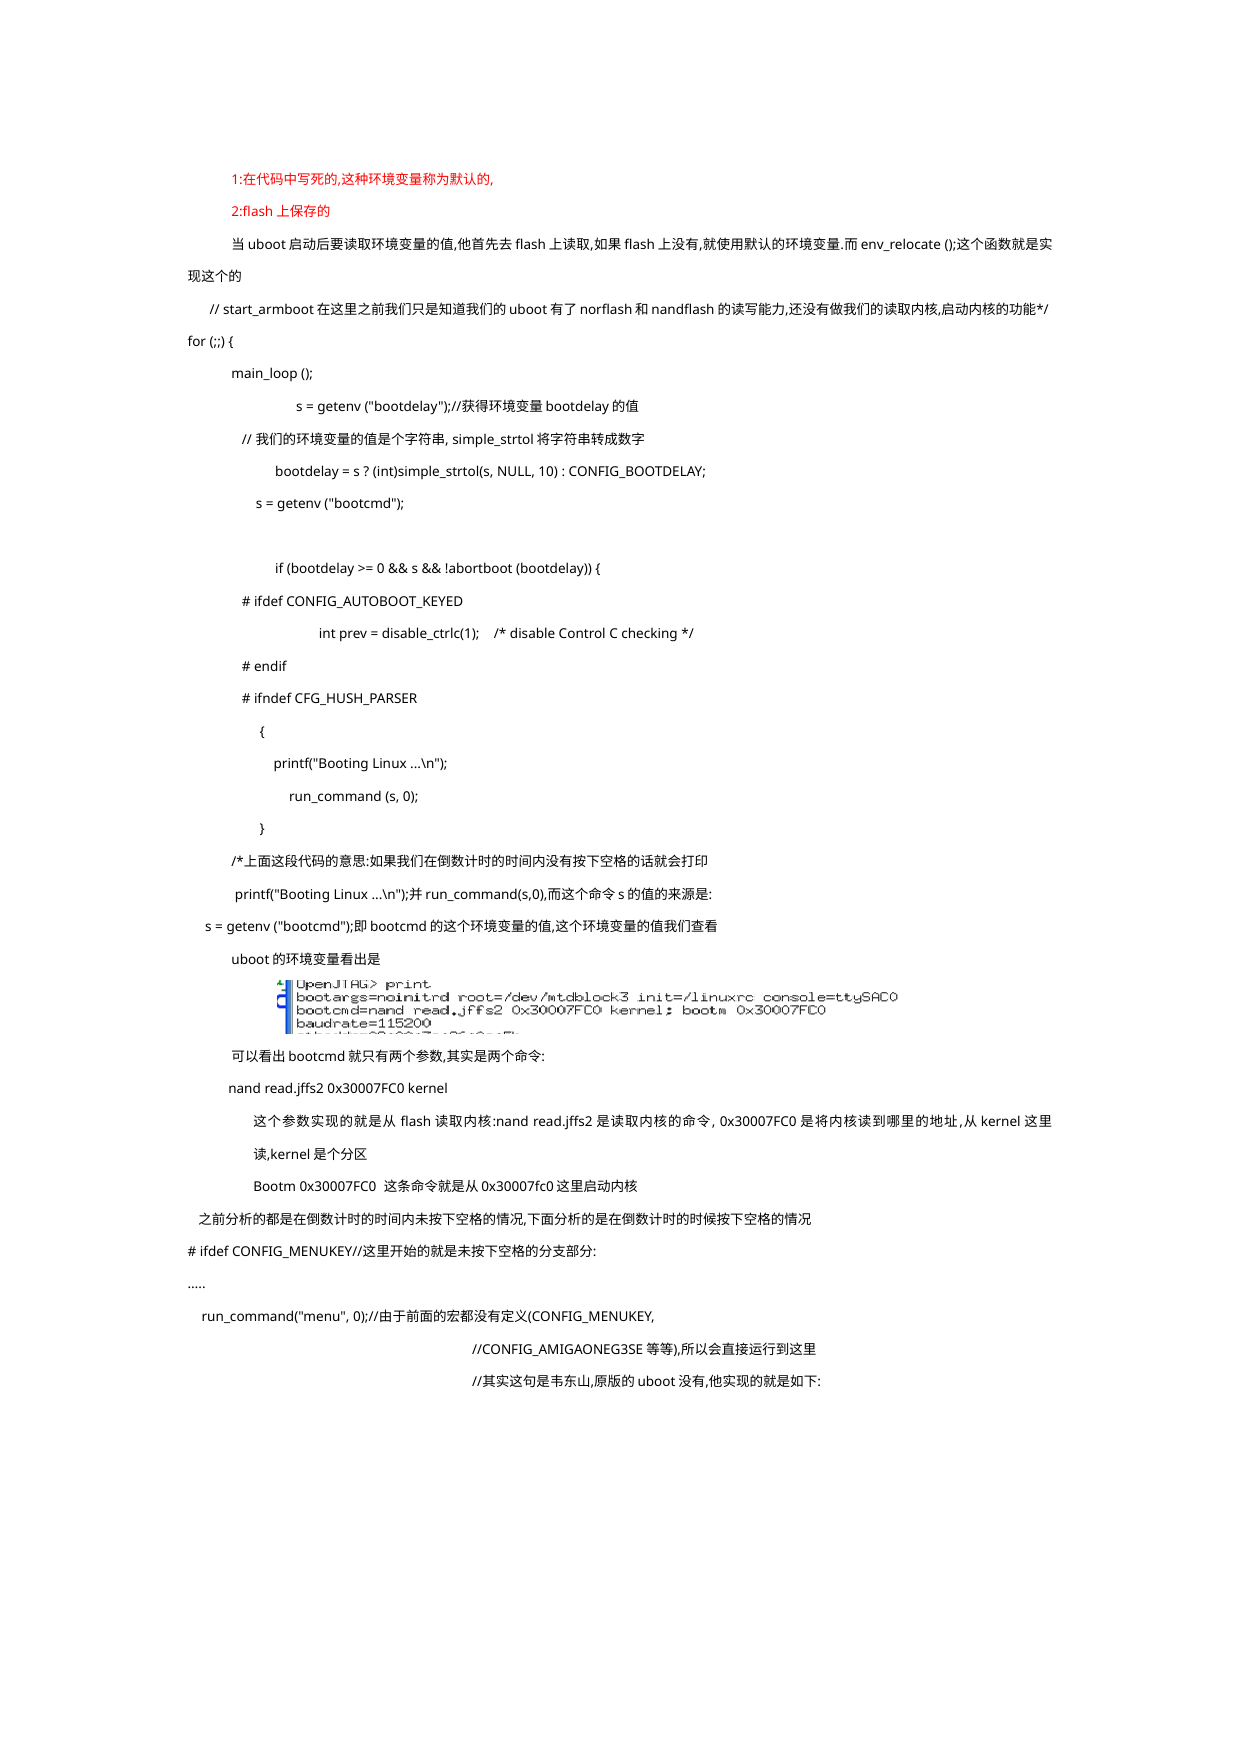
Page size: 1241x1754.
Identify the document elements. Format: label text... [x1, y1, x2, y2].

text int prev = disable_ctrlc(1); /* disable Control C checking */ [187, 617, 1053, 649]
text printf("Booting Linux ...\n"); [187, 747, 1053, 779]
text main_loop (); [187, 357, 1053, 389]
text 当uboot启动后要读取环境变量的值,他首先去flash上读取,如果flash上没有,就使用默认的环境变量.而env_relocate ();这个函数就是实现这个的 [187, 227, 1053, 292]
text s = getenv ("bootcmd"); [187, 487, 1053, 519]
text 可以看出bootcmd就只有两个参数,其实是两个命令: [187, 1039, 1053, 1072]
text nand read.jffs2 0x30007FC0 kernel [187, 1072, 1053, 1104]
text { [187, 714, 1053, 747]
text if (bootdelay >= 0 && s && !abortboot (bootdelay)) { [187, 552, 1053, 584]
text s = getenv ("bootdelay");//获得环境变量bootdelay的值 [187, 389, 1053, 422]
text 1:在代码中写死的,这种环境变量称为默认的, [187, 162, 1053, 194]
text printf("Booting Linux ...\n");并run_command(s,0),而这个命令s的值的来源是: s = getenv ("bootcmd");即bootcmd的这个环境变量的值,这个环境变量的值我们查看 [187, 877, 1053, 942]
text } [187, 812, 1053, 844]
text run_command (s, 0); [187, 779, 1053, 812]
text # ifndef CFG_HUSH_PARSER [187, 682, 1053, 714]
text for (;;) { [187, 324, 1053, 357]
text 这个参数实现的就是从flash读取内核:nand read.jffs2是读取内核的命令, 0x30007FC0是将内核读到哪里的地址,从kernel这里读,kernel是个分区 [253, 1104, 1053, 1169]
text /*上面这段代码的意思:如果我们在倒数计时的时间内没有按下空格的话就会打印 [187, 844, 1053, 877]
text ….. [187, 1267, 1053, 1299]
text 之前分析的都是在倒数计时的时间内未按下空格的情况,下面分析的是在倒数计时的时候按下空格的情况 [187, 1202, 1053, 1234]
text //其实这句是韦东山,原版的uboot没有,他实现的就是如下: [472, 1364, 1053, 1397]
text // 我们的环境变量的值是个字符串, simple_strtol将字符串转成数字 [187, 422, 1053, 454]
text 2:flash上保存的 [187, 194, 1053, 227]
text # endif [187, 649, 1053, 682]
text uboot的环境变量看出是 [187, 942, 1053, 974]
text # ifdef CONFIG_AUTOBOOT_KEYED [187, 584, 1053, 617]
text //CONFIG_AMIGAONEG3SE等等),所以会直接运行到这里 [472, 1332, 1053, 1364]
picture [234, 980, 994, 1034]
text Bootm 0x30007FC0 这条命令就是从0x30007fc0这里启动内核 [253, 1169, 1053, 1202]
text // start_armboot在这里之前我们只是知道我们的uboot有了norflash和nandflash的读写能力,还没有做我们的读取内核,启动内核的功能*/ [209, 292, 1053, 324]
text run_command("menu", 0);//由于前面的宏都没有定义(CONFIG_MENUKEY, [187, 1299, 1053, 1332]
text # ifdef CONFIG_MENUKEY//这里开始的就是未按下空格的分支部分: [187, 1234, 1053, 1267]
text bootdelay = s ? (int)simple_strtol(s, NULL, 10) : CONFIG_BOOTDELAY; [187, 454, 1053, 487]
